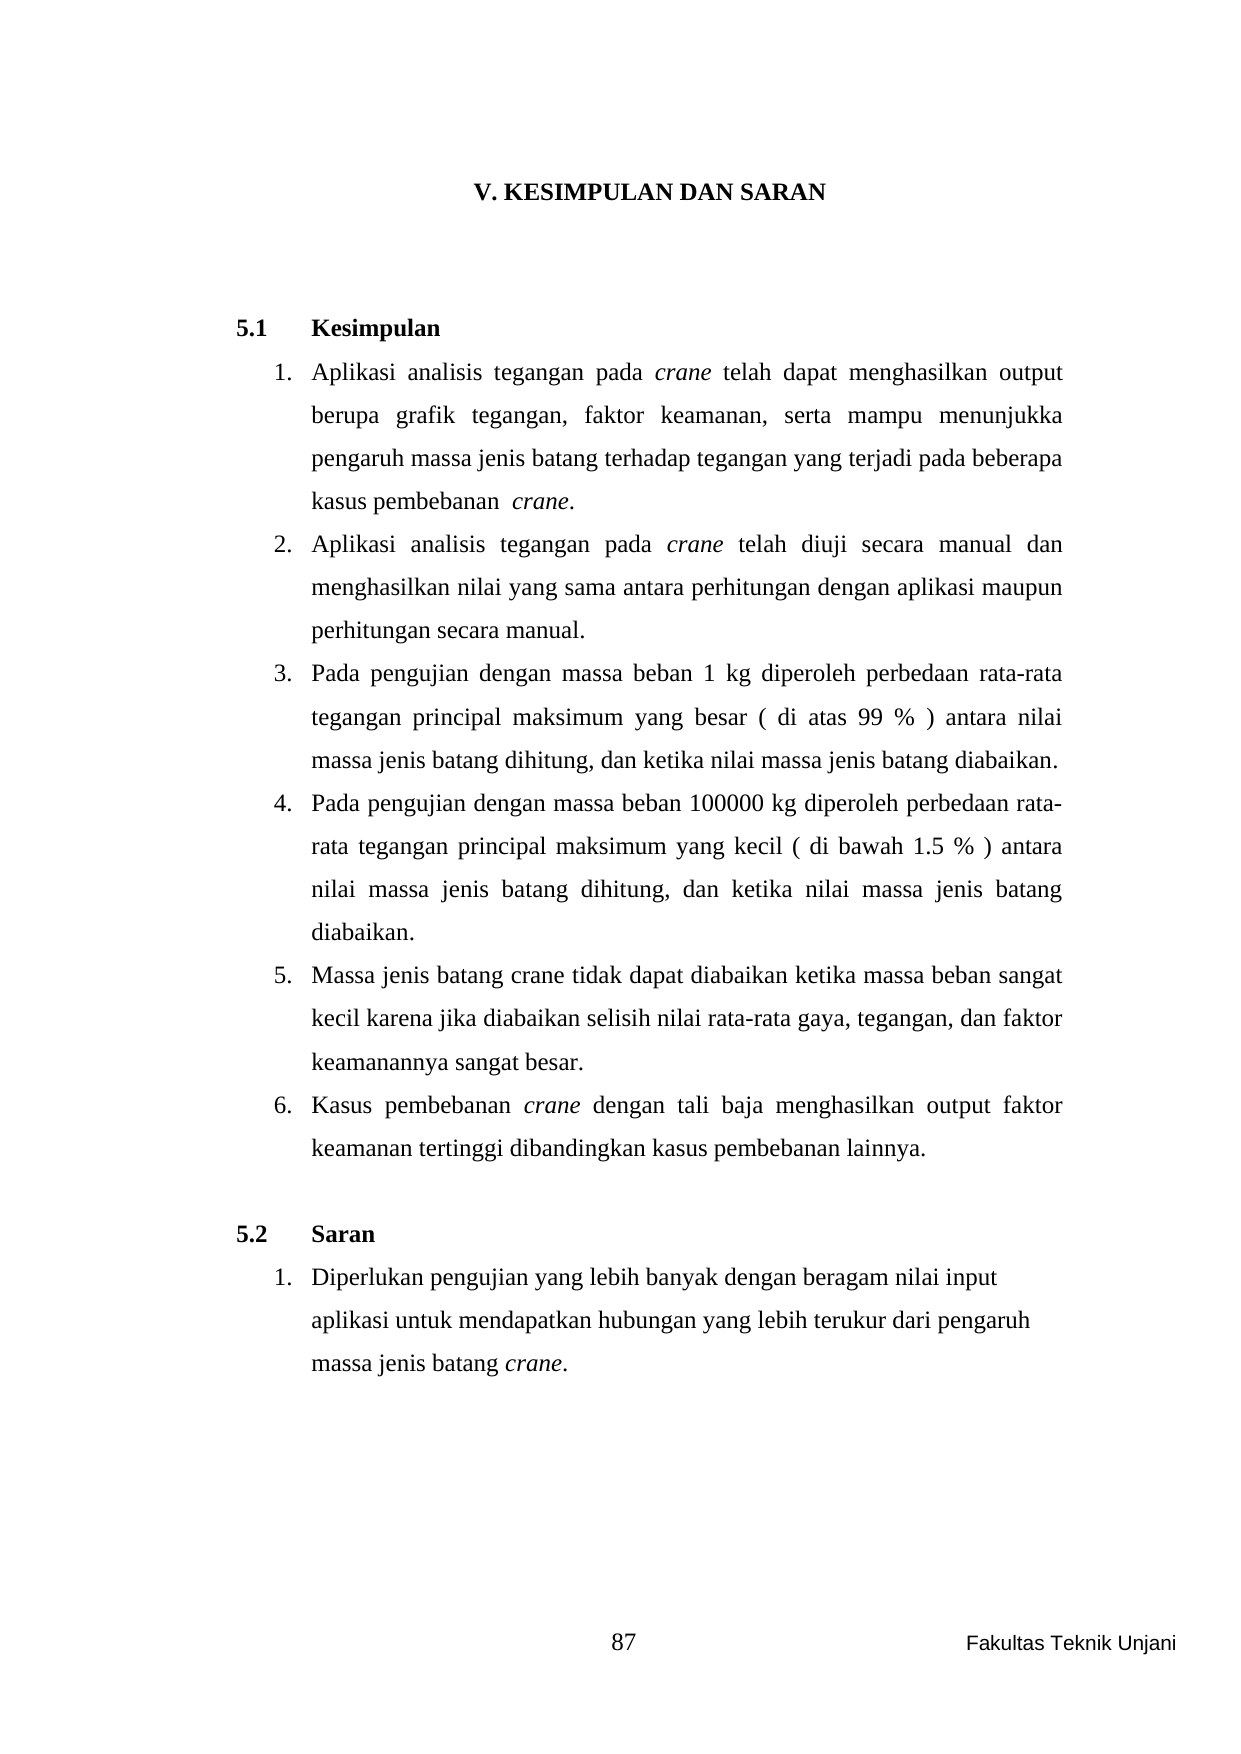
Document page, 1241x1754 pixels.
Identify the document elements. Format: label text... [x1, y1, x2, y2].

list Diperlukan pengujian yang lebih banyak dengan beragam nilai input aplikasi untuk mendapatkan hubungan yang lebih terukur dari pengaruh massa jenis batang crane. [274, 1262, 1063, 1377]
list Aplikasi analisis tegangan pada crane telah diuji secara manual dan menghasilkan nilai yang sama antara perhitungan dengan aplikasi maupun perhitungan secara manual. [274, 529, 1063, 644]
list Massa jenis batang crane tidak dapat diabaikan ketika massa beban sangat kecil karena jika diabaikan selisih nilai rata-rata gaya, tegangan, dan faktor keamanannya sangat besar. [274, 960, 1063, 1075]
list Pada pengujian dengan massa beban 100000 kg diperoleh perbedaan rata-rata tegangan principal maksimum yang kecil ( di bawah 1.5 % ) antara nilai massa jenis batang dihitung, dan ketika nilai massa jenis batang diabaikan. [274, 788, 1063, 946]
subtitle 5.2 Saran [236, 1219, 1063, 1248]
list Kasus pembebanan crane dengan tali baja menghasilkan output faktor keamanan tertinggi dibandingkan kasus pembebanan lainnya. [274, 1090, 1063, 1162]
list Aplikasi analisis tegangan pada crane telah dapat menghasilkan output berupa grafik tegangan, faktor keamanan, serta mampu menunjukka pengaruh massa jenis batang terhadap tegangan yang terjadi pada beberapa kasus pembebanan crane. [274, 357, 1063, 515]
subtitle 5.1 Kesimpulan [236, 313, 1063, 342]
list Pada pengujian dengan massa beban 1 kg diperoleh perbedaan rata-rata tegangan principal maksimum yang besar ( di atas 99 % ) antara nilai massa jenis batang dihitung, dan ketika nilai massa jenis batang diabaikan. [274, 658, 1063, 773]
subtitle V. KESIMPULAN DAN SARAN [236, 177, 1063, 206]
